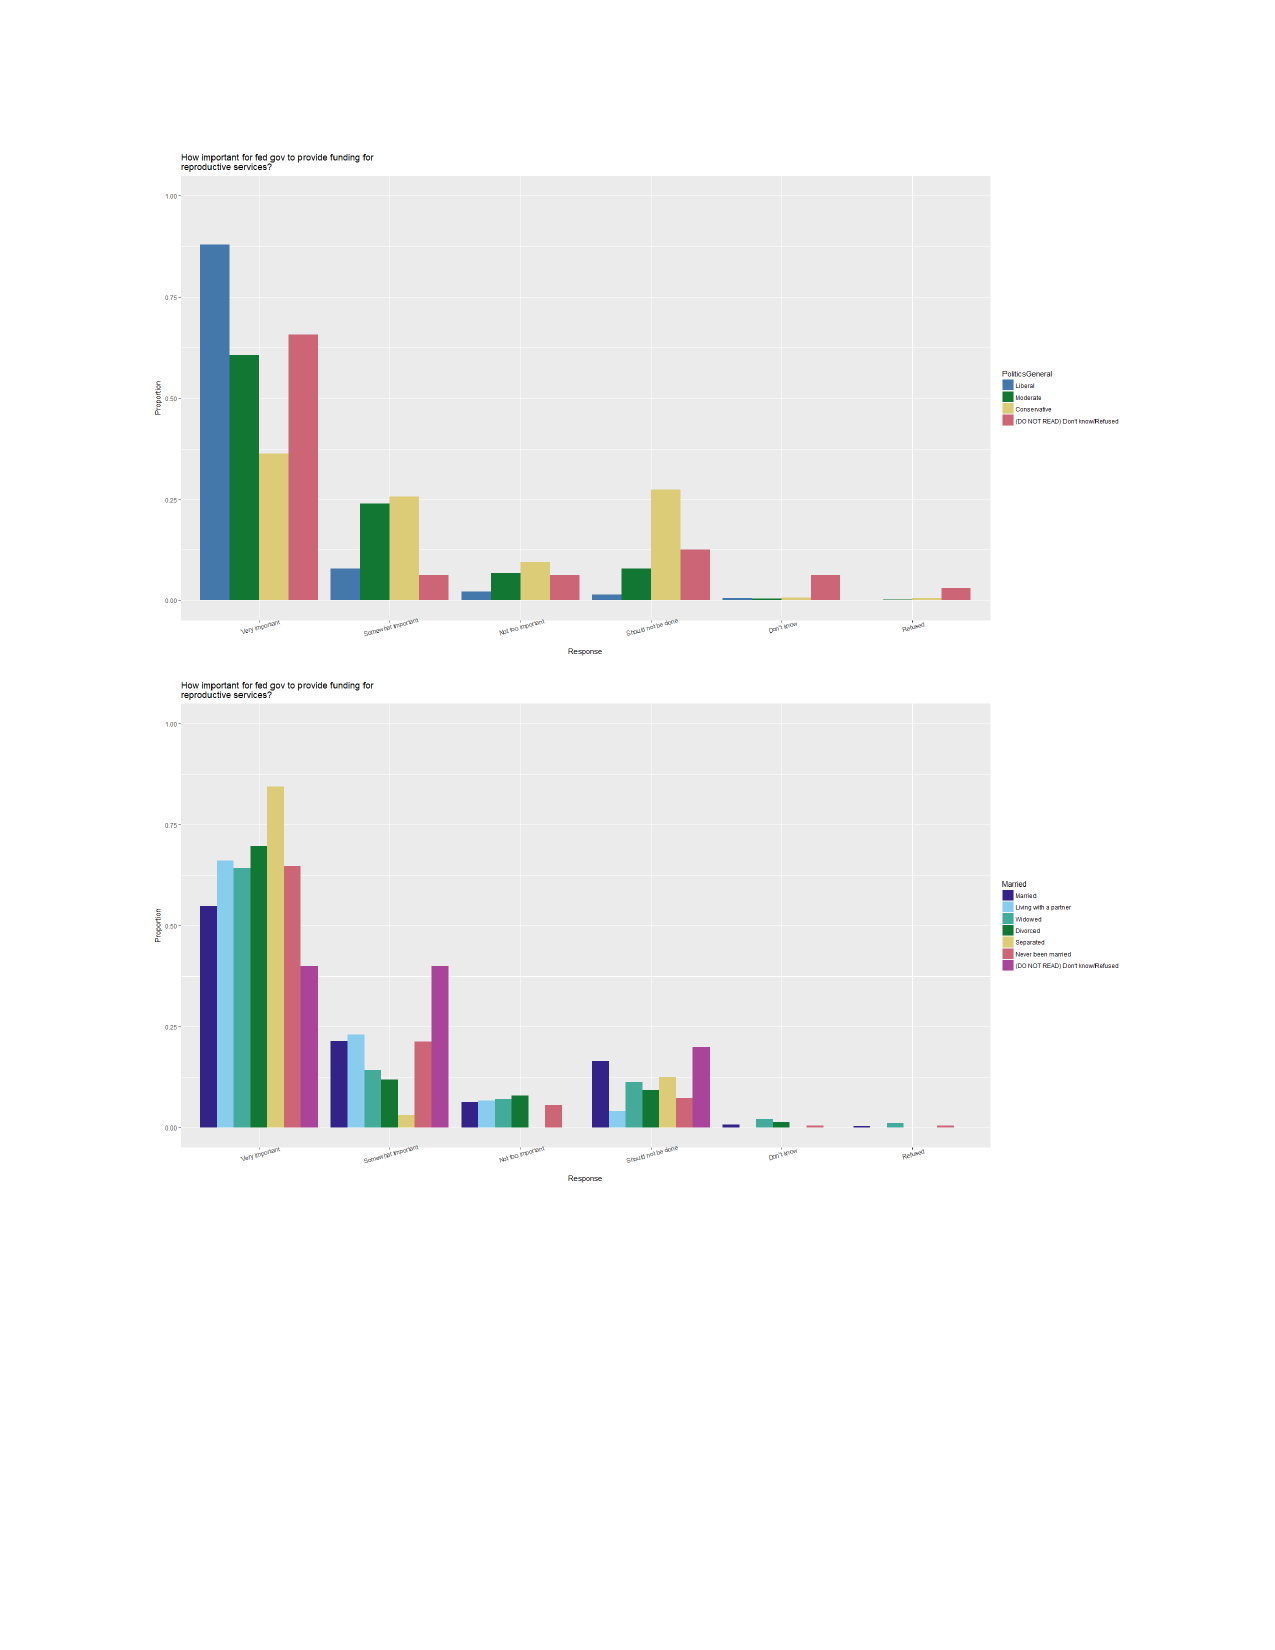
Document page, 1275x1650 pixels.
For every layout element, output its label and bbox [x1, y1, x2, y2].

picture [150, 677, 1125, 1186]
picture [150, 150, 1125, 659]
